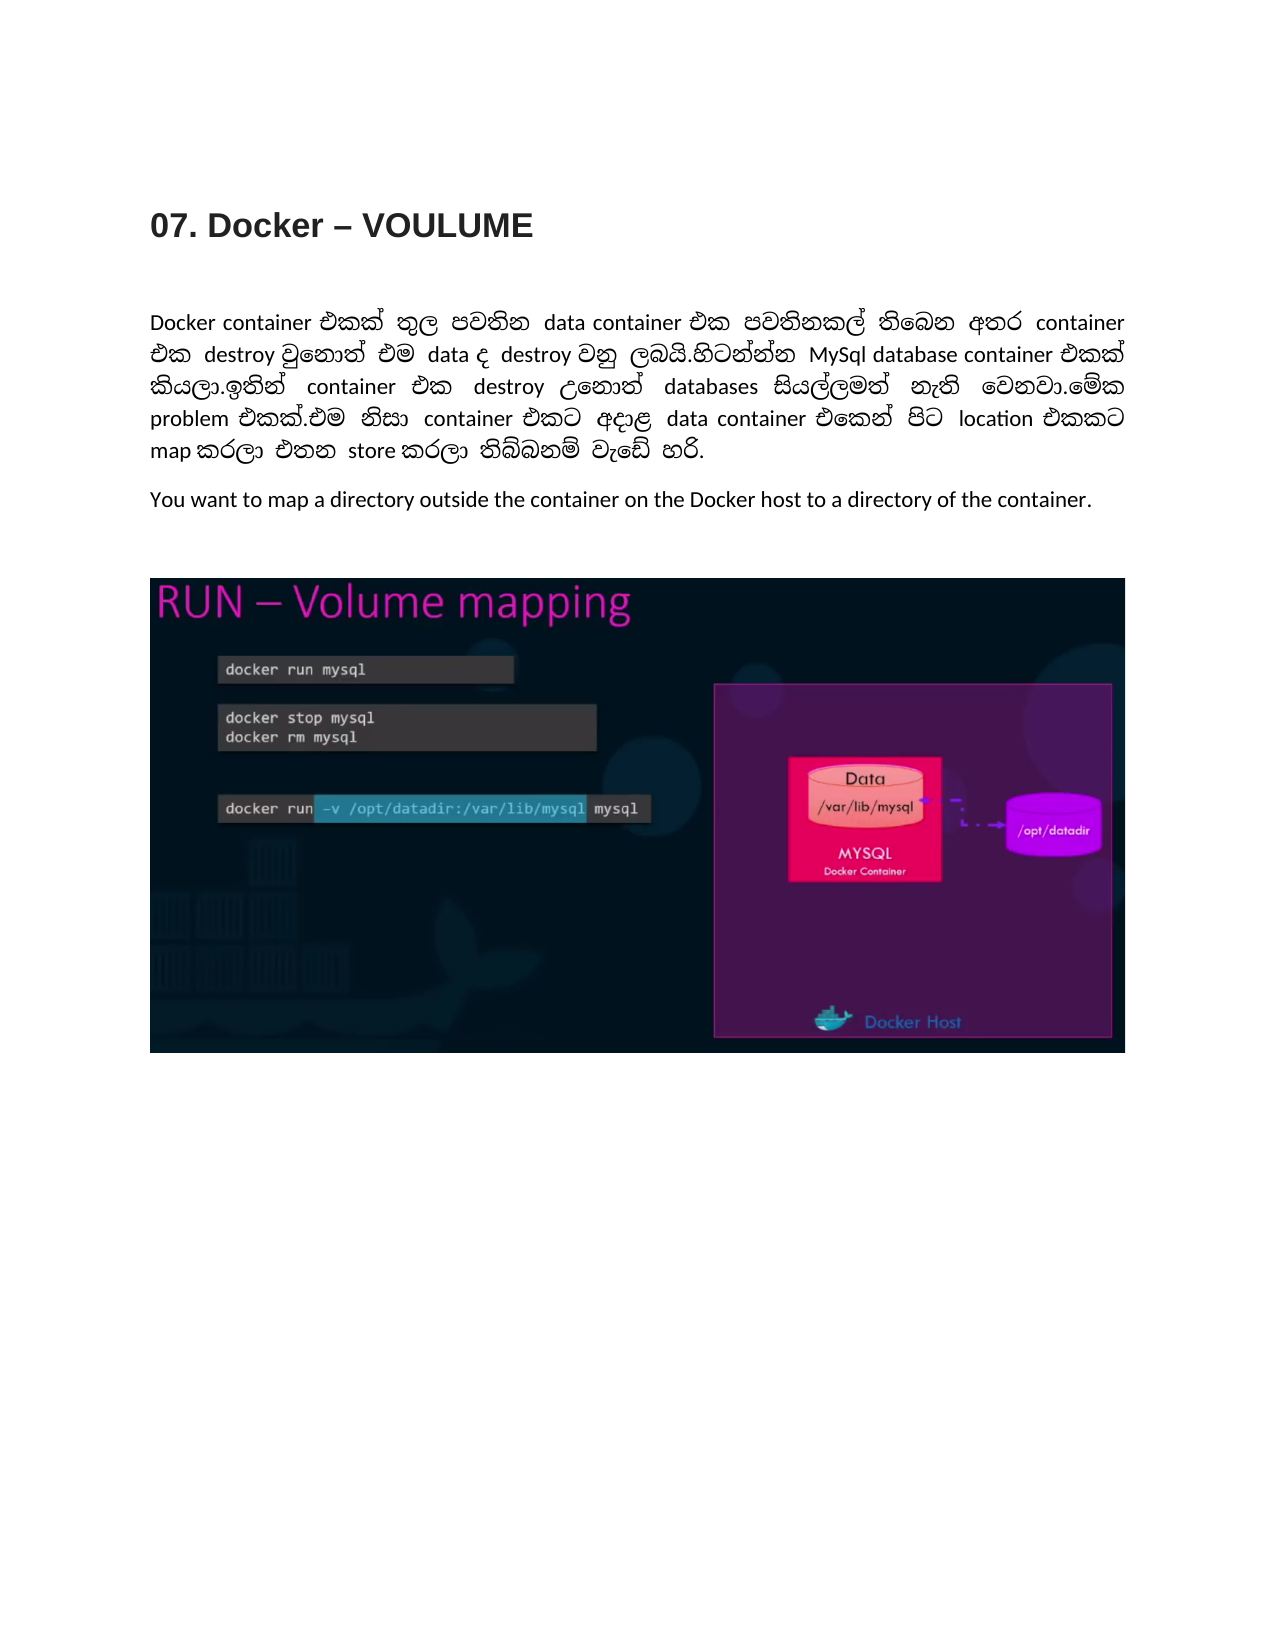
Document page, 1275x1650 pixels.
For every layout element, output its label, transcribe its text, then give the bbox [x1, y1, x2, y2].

text Docker container එකක් තුල පවතින data container එක පවතිනකල් තිබෙන අතර container එක destroy වුනොත් එම data ද destroy වනු ලබයි.හිටන්න්න MySql database container එකක් කියලා.ඉතින් container එක destroy උනොත් databases සියල්ලමත් නැති වෙනවා.මේක problem එකක්.එම නිසා container එකට අදාළ data container එකෙන් පිට location එකකට map කරලා එතන store කරලා තිබ්බනම් වැඩේ හරි. [150, 307, 1125, 466]
subtitle 07. Docker – VOULUME [150, 205, 1125, 245]
picture [150, 578, 1125, 1053]
text You want to map a directory outside the container on the Docker host to a directory of the container. [150, 485, 1125, 513]
